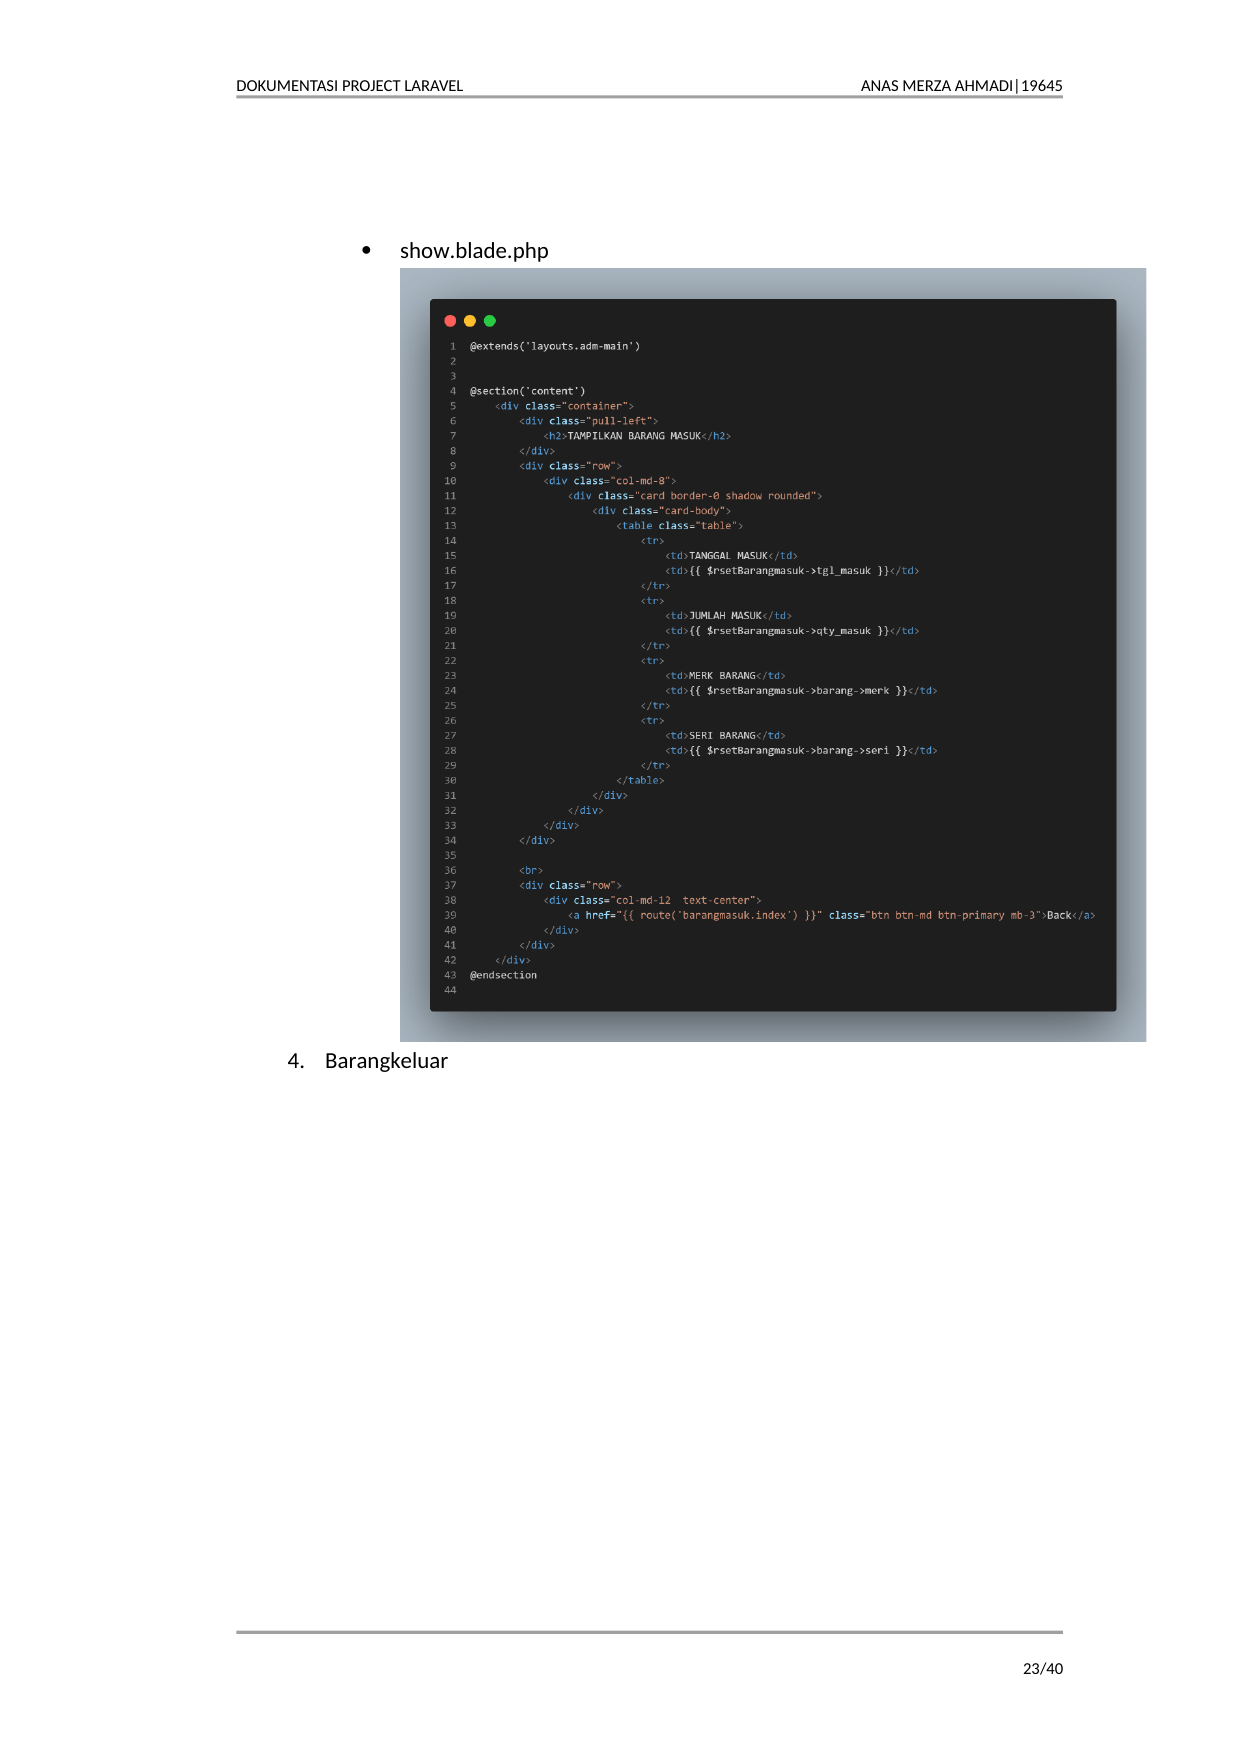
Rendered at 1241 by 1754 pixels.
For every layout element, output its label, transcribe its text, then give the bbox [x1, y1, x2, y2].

picture [400, 268, 1147, 1042]
list Barangkeluar [287, 1046, 1063, 1074]
